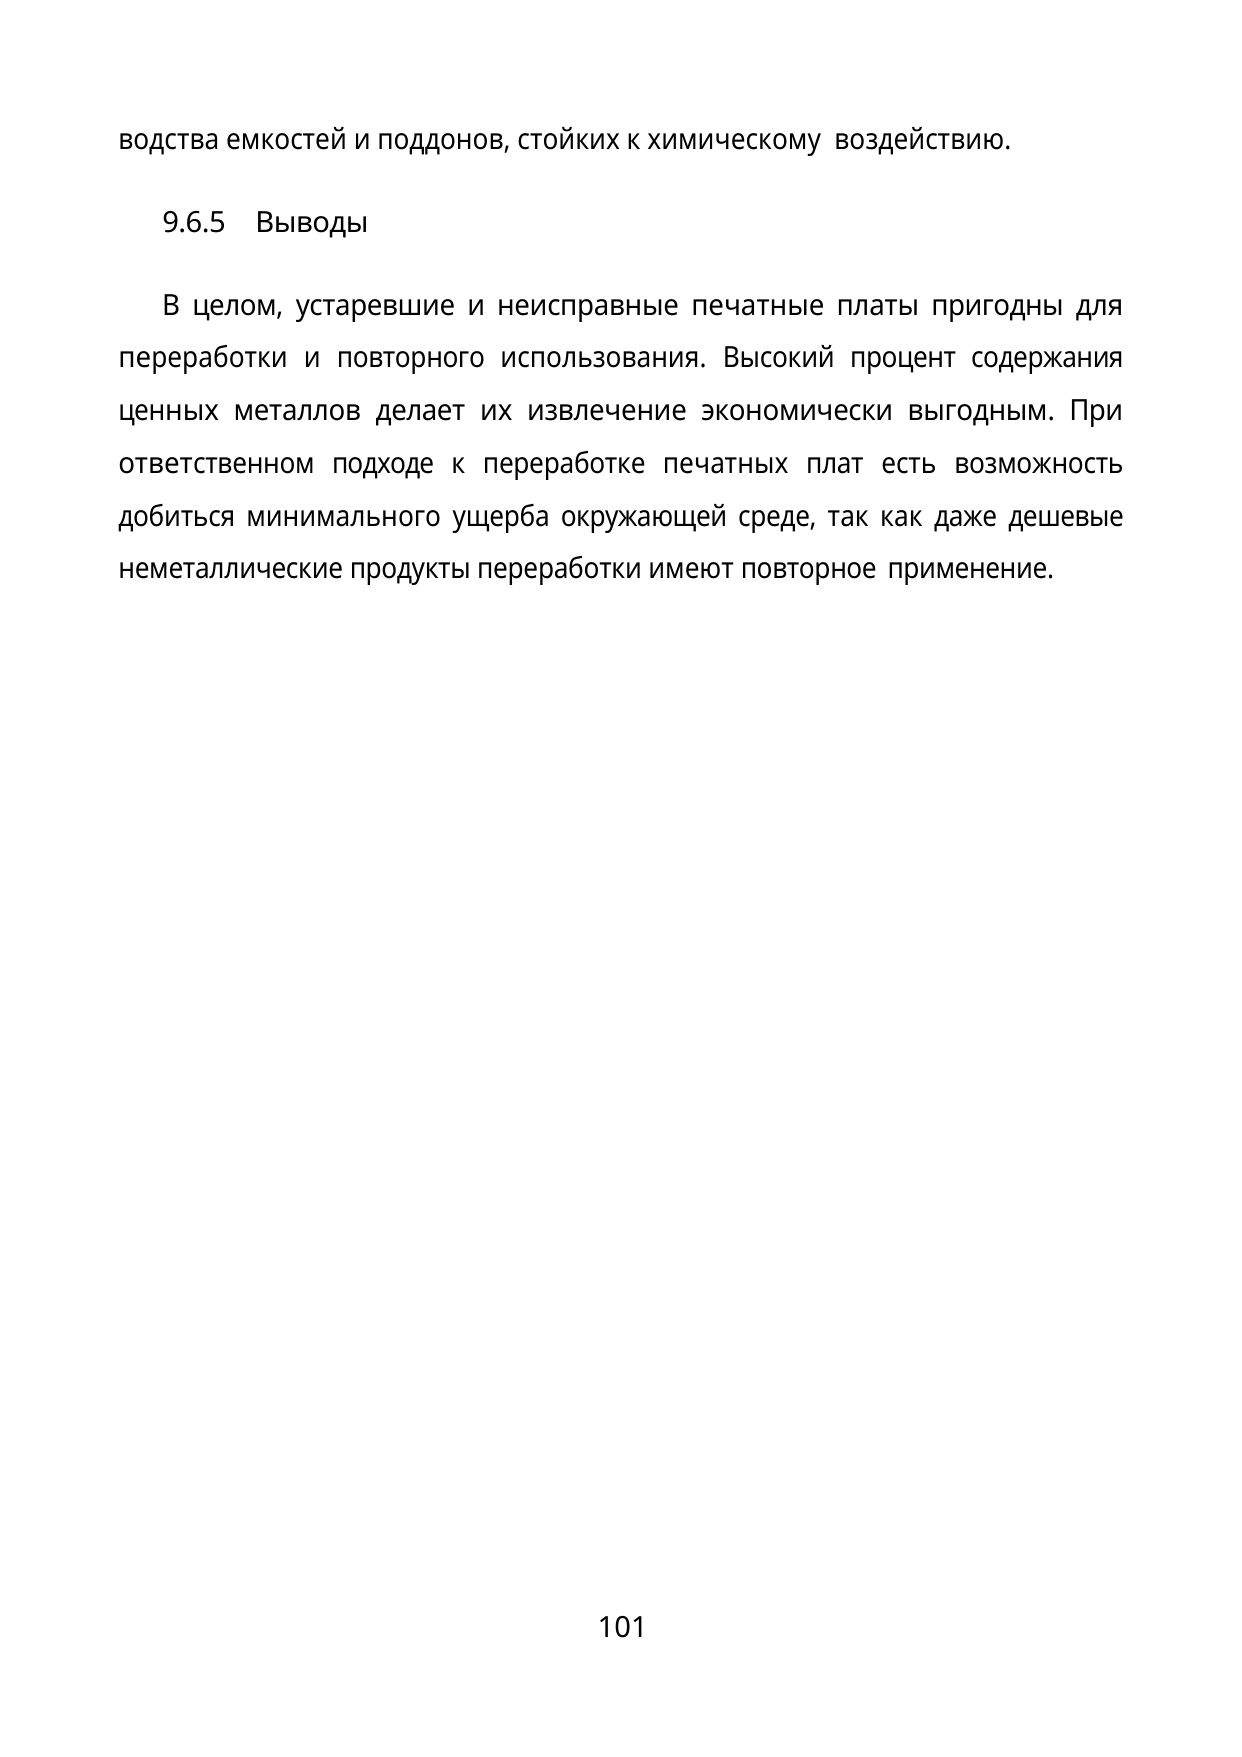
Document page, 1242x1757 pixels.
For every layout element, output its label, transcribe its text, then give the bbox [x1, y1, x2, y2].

text водства емкостей и поддонов, стойких к химическому воздействию. [118, 118, 1135, 158]
list Выводы [162, 201, 1135, 241]
text В целом, устаревшие и неисправные печатные платы пригодны для переработки и повторного использования. Высокий процент содержания ценных металлов делает их извлечение экономически выгодным. При ответственном подходе к переработке печатных плат есть возможность добиться минимального ущерба окружающей среде, так как даже дешевые неметаллические продукты переработки имеют повторное применение. [118, 284, 1124, 587]
